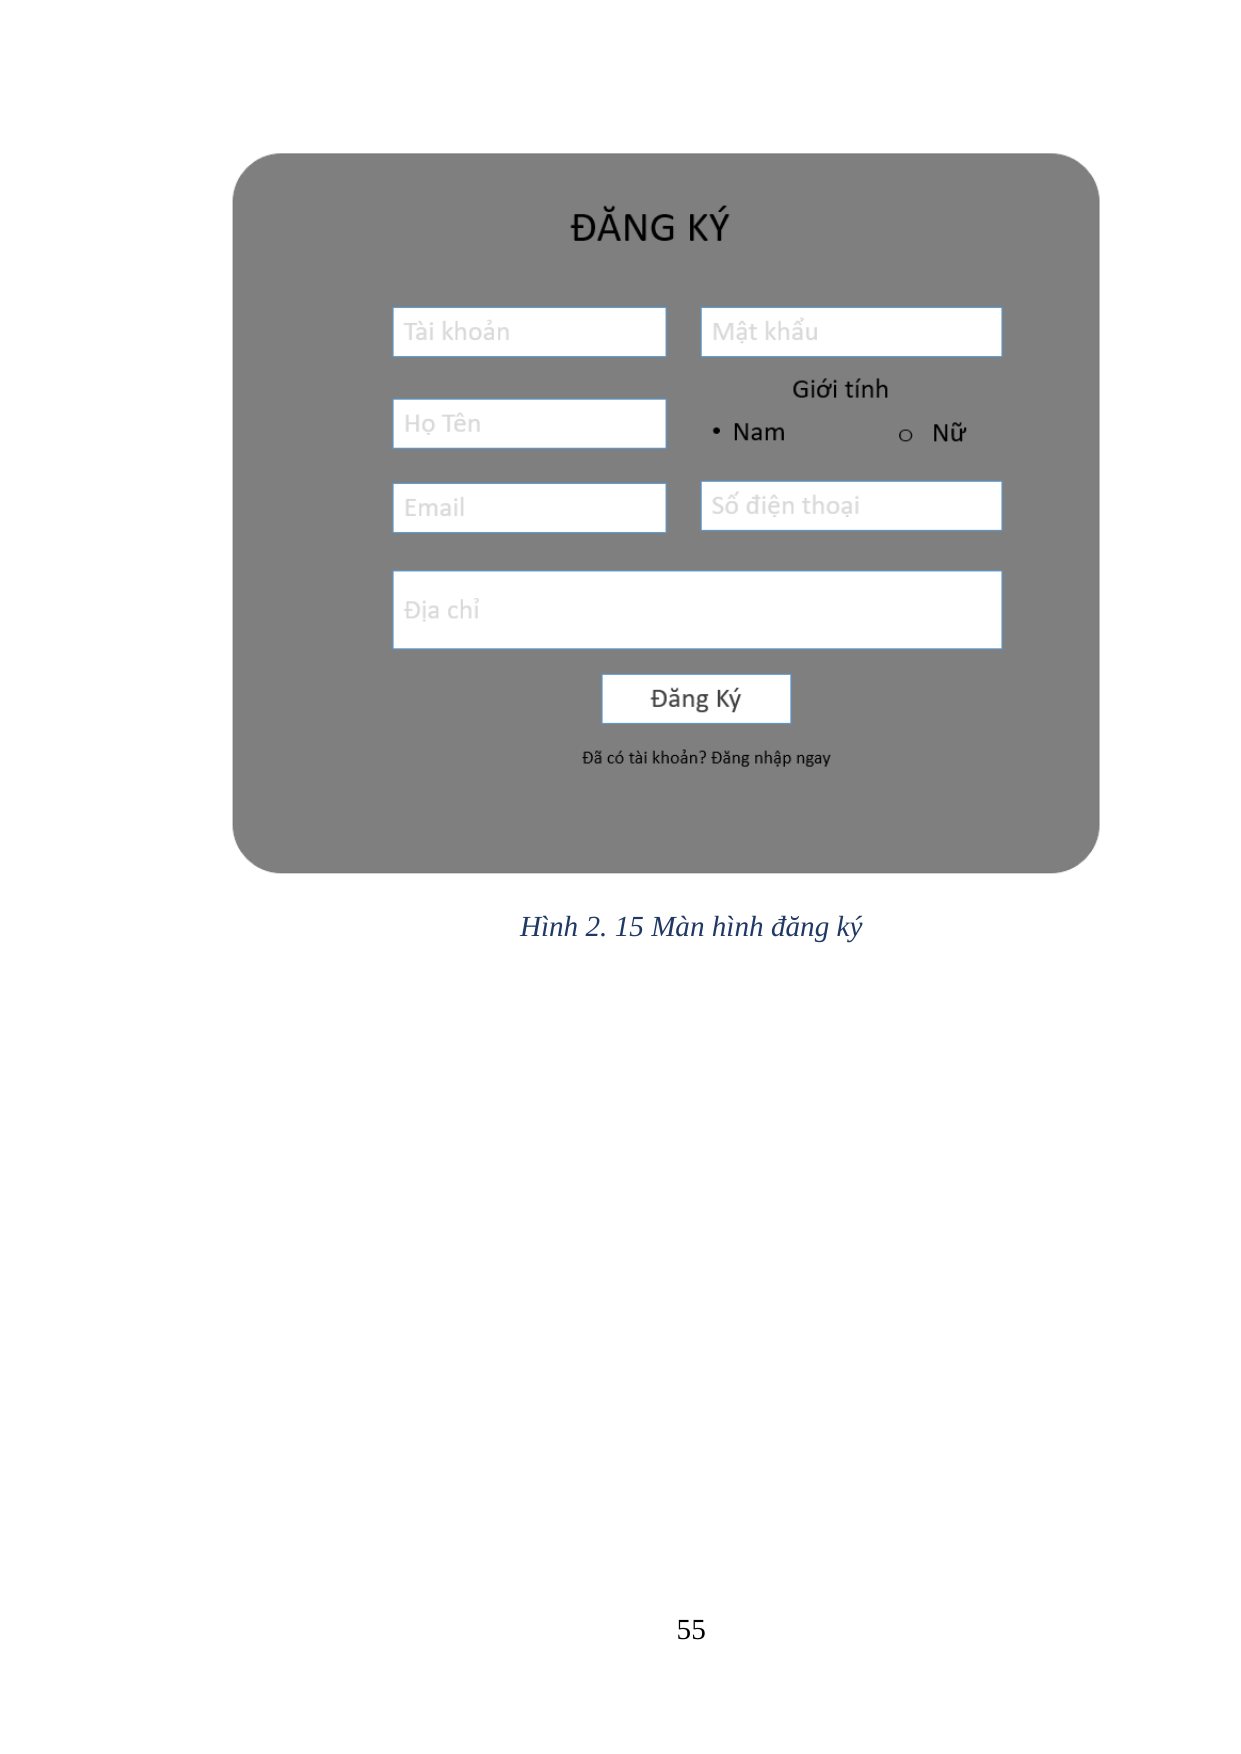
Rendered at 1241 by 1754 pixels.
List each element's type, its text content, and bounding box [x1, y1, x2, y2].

picture [206, 147, 1123, 900]
